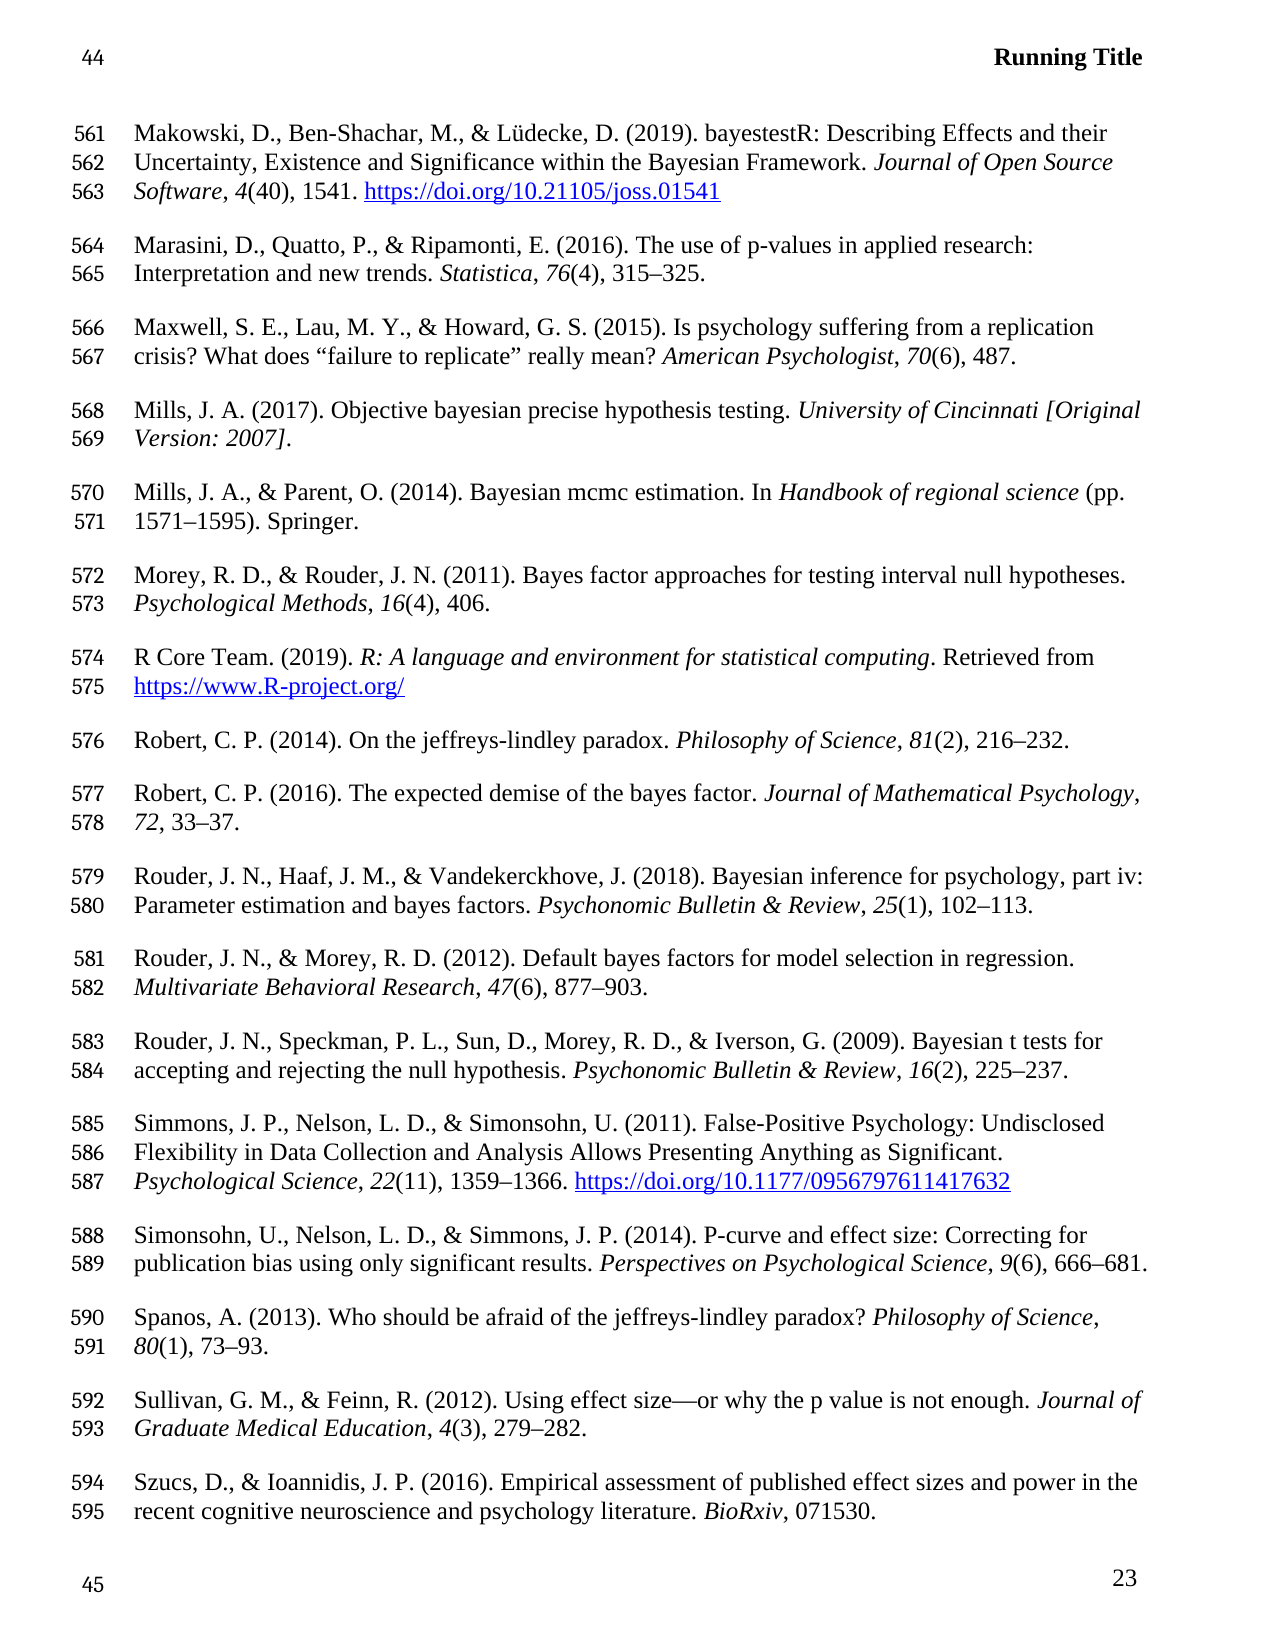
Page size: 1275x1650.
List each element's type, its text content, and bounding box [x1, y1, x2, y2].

text Rouder, J. N., Haaf, J. M., & Vandekerckhove, J. (2018). Bayesian inference for psychology, part iv: Parameter estimation and bayes factors. Psychonomic Bulletin & Review, 25(1), 102–113. [133, 861, 1152, 918]
text Szucs, D., & Ioannidis, J. P. (2016). Empirical assessment of published effect sizes and power in the recent cognitive neuroscience and psychology literature. BioRxiv, 071530. [133, 1467, 1152, 1525]
text Rouder, J. N., & Morey, R. D. (2012). Default bayes factors for model selection in regression. Multivariate Behavioral Research, 47(6), 877–903. [133, 943, 1152, 1001]
text Simonsohn, U., Nelson, L. D., & Simmons, J. P. (2014). P-curve and effect size: Correcting for publication bias using only significant results. Perspectives on Psychological Science, 9(6), 666–681. [133, 1220, 1152, 1277]
text Maxwell, S. E., Lau, M. Y., & Howard, G. S. (2015). Is psychology suffering from a replication crisis? What does “failure to replicate” really mean? American Psychologist, 70(6), 487. [133, 312, 1152, 370]
text Mills, J. A. (2017). Objective bayesian precise hypothesis testing. University of Cincinnati [Original Version: 2007]. [133, 395, 1152, 452]
text Spanos, A. (2013). Who should be afraid of the jeffreys-lindley paradox? Philosophy of Science, 80(1), 73–93. [133, 1302, 1152, 1360]
text Rouder, J. N., Speckman, P. L., Sun, D., Morey, R. D., & Iverson, G. (2009). Bayesian t tests for accepting and rejecting the null hypothesis. Psychonomic Bulletin & Review, 16(2), 225–237. [133, 1026, 1152, 1083]
text Robert, C. P. (2014). On the jeffreys-lindley paradox. Philosophy of Science, 81(2), 216–232. [133, 725, 1152, 753]
text Makowski, D., Ben-Shachar, M., & Lüdecke, D. (2019). bayestestR: Describing Effects and their Uncertainty, Existence and Significance within the Bayesian Framework. Journal of Open Source Software, 4(40), 1541. https://doi.org/10.21105/joss.01541 [133, 118, 1152, 205]
text Mills, J. A., & Parent, O. (2014). Bayesian mcmc estimation. In Handbook of regional science (pp. 1571–1595). Springer. [133, 477, 1152, 535]
text Robert, C. P. (2016). The expected demise of the bayes factor. Journal of Mathematical Psychology, 72, 33–37. [133, 778, 1152, 836]
text Sullivan, G. M., & Feinn, R. (2012). Using effect size—or why the p value is not enough. Journal of Graduate Medical Education, 4(3), 279–282. [133, 1385, 1152, 1442]
text Morey, R. D., & Rouder, J. N. (2011). Bayes factor approaches for testing interval null hypotheses. Psychological Methods, 16(4), 406. [133, 560, 1152, 617]
text Marasini, D., Quatto, P., & Ripamonti, E. (2016). The use of p-values in applied research: Interpretation and new trends. Statistica, 76(4), 315–325. [133, 230, 1152, 287]
text R Core Team. (2019). R: A language and environment for statistical computing. Retrieved from https://www.R-project.org/ [133, 642, 1152, 700]
text Simmons, J. P., Nelson, L. D., & Simonsohn, U. (2011). False-Positive Psychology: Undisclosed Flexibility in Data Collection and Analysis Allows Presenting Anything as Significant. Psychological Science, 22(11), 1359–1366. https://doi.org/10.1177/0956797611417632 [133, 1108, 1152, 1195]
